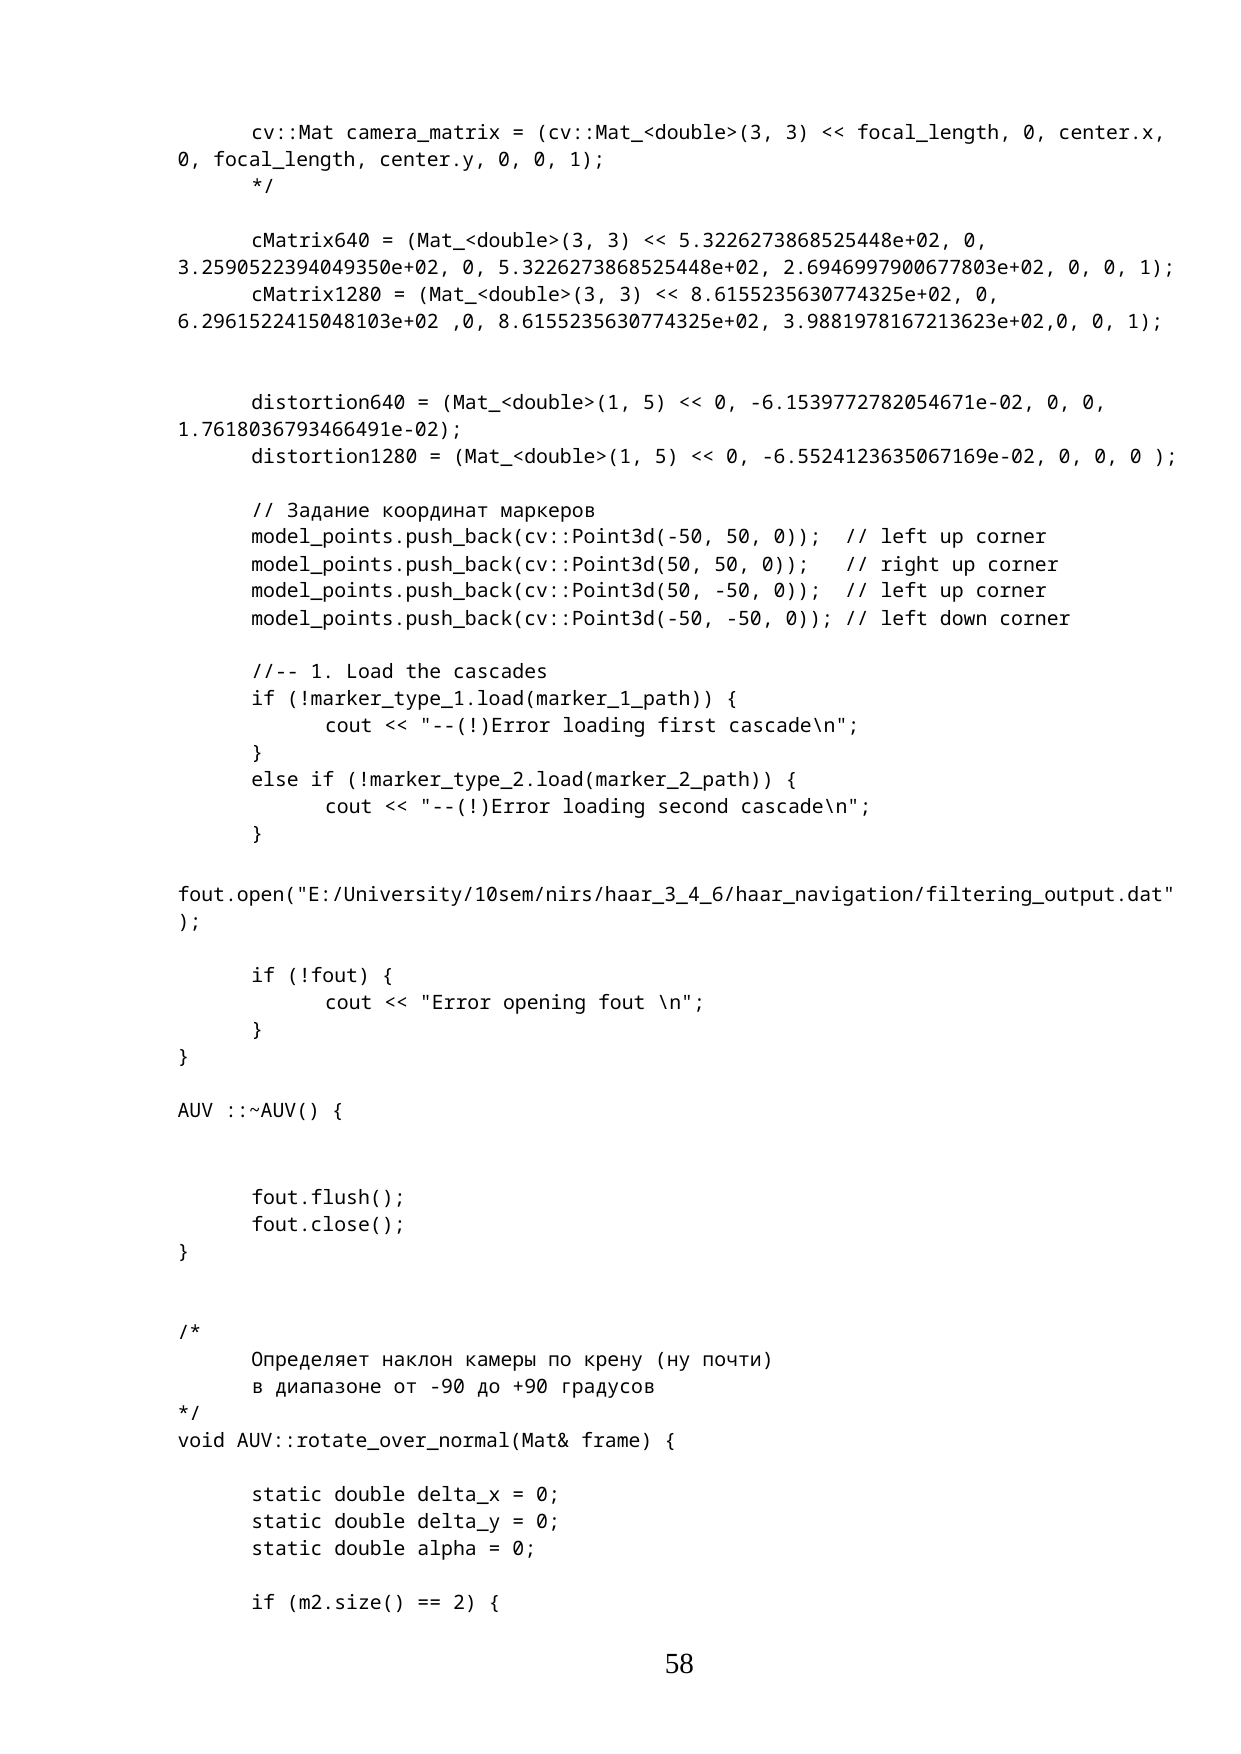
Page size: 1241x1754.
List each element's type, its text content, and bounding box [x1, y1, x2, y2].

text cout << "--(!)Error loading first cascade\n"; [177, 712, 1181, 739]
text // Задание координат маркеров [177, 496, 1181, 523]
text distortion640 = (Mat_<double>(1, 5) << 0, -6.1539772782054671e-02, 0, 0, 1.7618036793466491e-02); [177, 388, 1181, 442]
text else if (!marker_type_2.load(marker_2_path)) { [177, 766, 1181, 793]
text model_points.push_back(cv::Point3d(50, -50, 0)); // left up corner [177, 577, 1181, 604]
text static double delta_x = 0; [177, 1480, 1181, 1507]
text model_points.push_back(cv::Point3d(-50, 50, 0)); // left up corner [177, 523, 1181, 550]
text static double delta_y = 0; [177, 1507, 1181, 1534]
text */ [177, 172, 1181, 199]
text if (!fout) { [177, 961, 1181, 988]
text } [177, 819, 1181, 847]
text cMatrix640 = (Mat_<double>(3, 3) << 5.3226273868525448e+02, 0, 3.2590522394049350e+02, 0, 5.3226273868525448e+02, 2.6946997900677803e+02, 0, 0, 1); [177, 226, 1181, 280]
text в диапазоне от -90 до +90 градусов [177, 1372, 1181, 1399]
text /* [177, 1318, 1181, 1345]
text static double alpha = 0; [177, 1534, 1181, 1561]
text void AUV::rotate_over_normal(Mat& frame) { [177, 1426, 1181, 1453]
text } [177, 739, 1181, 766]
text cout << "--(!)Error loading second cascade\n"; [177, 793, 1181, 819]
text } [177, 1237, 1181, 1264]
text cMatrix1280 = (Mat_<double>(3, 3) << 8.6155235630774325e+02, 0, 6.2961522415048103e+02 ,0, 8.6155235630774325e+02, 3.9881978167213623e+02,0, 0, 1); [177, 280, 1181, 334]
text AUV ::~AUV() { [177, 1096, 1181, 1123]
text fout.flush(); [177, 1183, 1181, 1210]
text fout.close(); [177, 1210, 1181, 1237]
text model_points.push_back(cv::Point3d(50, 50, 0)); // right up corner [177, 550, 1181, 577]
text cout << "Error opening fout \n"; [177, 988, 1181, 1015]
text fout.open("E:/University/10sem/nirs/haar_3_4_6/haar_navigation/filtering_output.dat"); [177, 847, 1181, 934]
text Определяет наклон камеры по крену (ну почти) [177, 1345, 1181, 1372]
text if (m2.size() == 2) { [177, 1588, 1181, 1615]
text model_points.push_back(cv::Point3d(-50, -50, 0)); // left down corner [177, 604, 1181, 631]
text //-- 1. Load the cascades [177, 658, 1181, 685]
text distortion1280 = (Mat_<double>(1, 5) << 0, -6.5524123635067169e-02, 0, 0, 0 ); [177, 442, 1181, 469]
text } [177, 1042, 1181, 1069]
text } [177, 1015, 1181, 1042]
text if (!marker_type_1.load(marker_1_path)) { [177, 685, 1181, 712]
text cv::Mat camera_matrix = (cv::Mat_<double>(3, 3) << focal_length, 0, center.x, 0, focal_length, center.y, 0, 0, 1); [177, 118, 1181, 172]
text */ [177, 1399, 1181, 1426]
